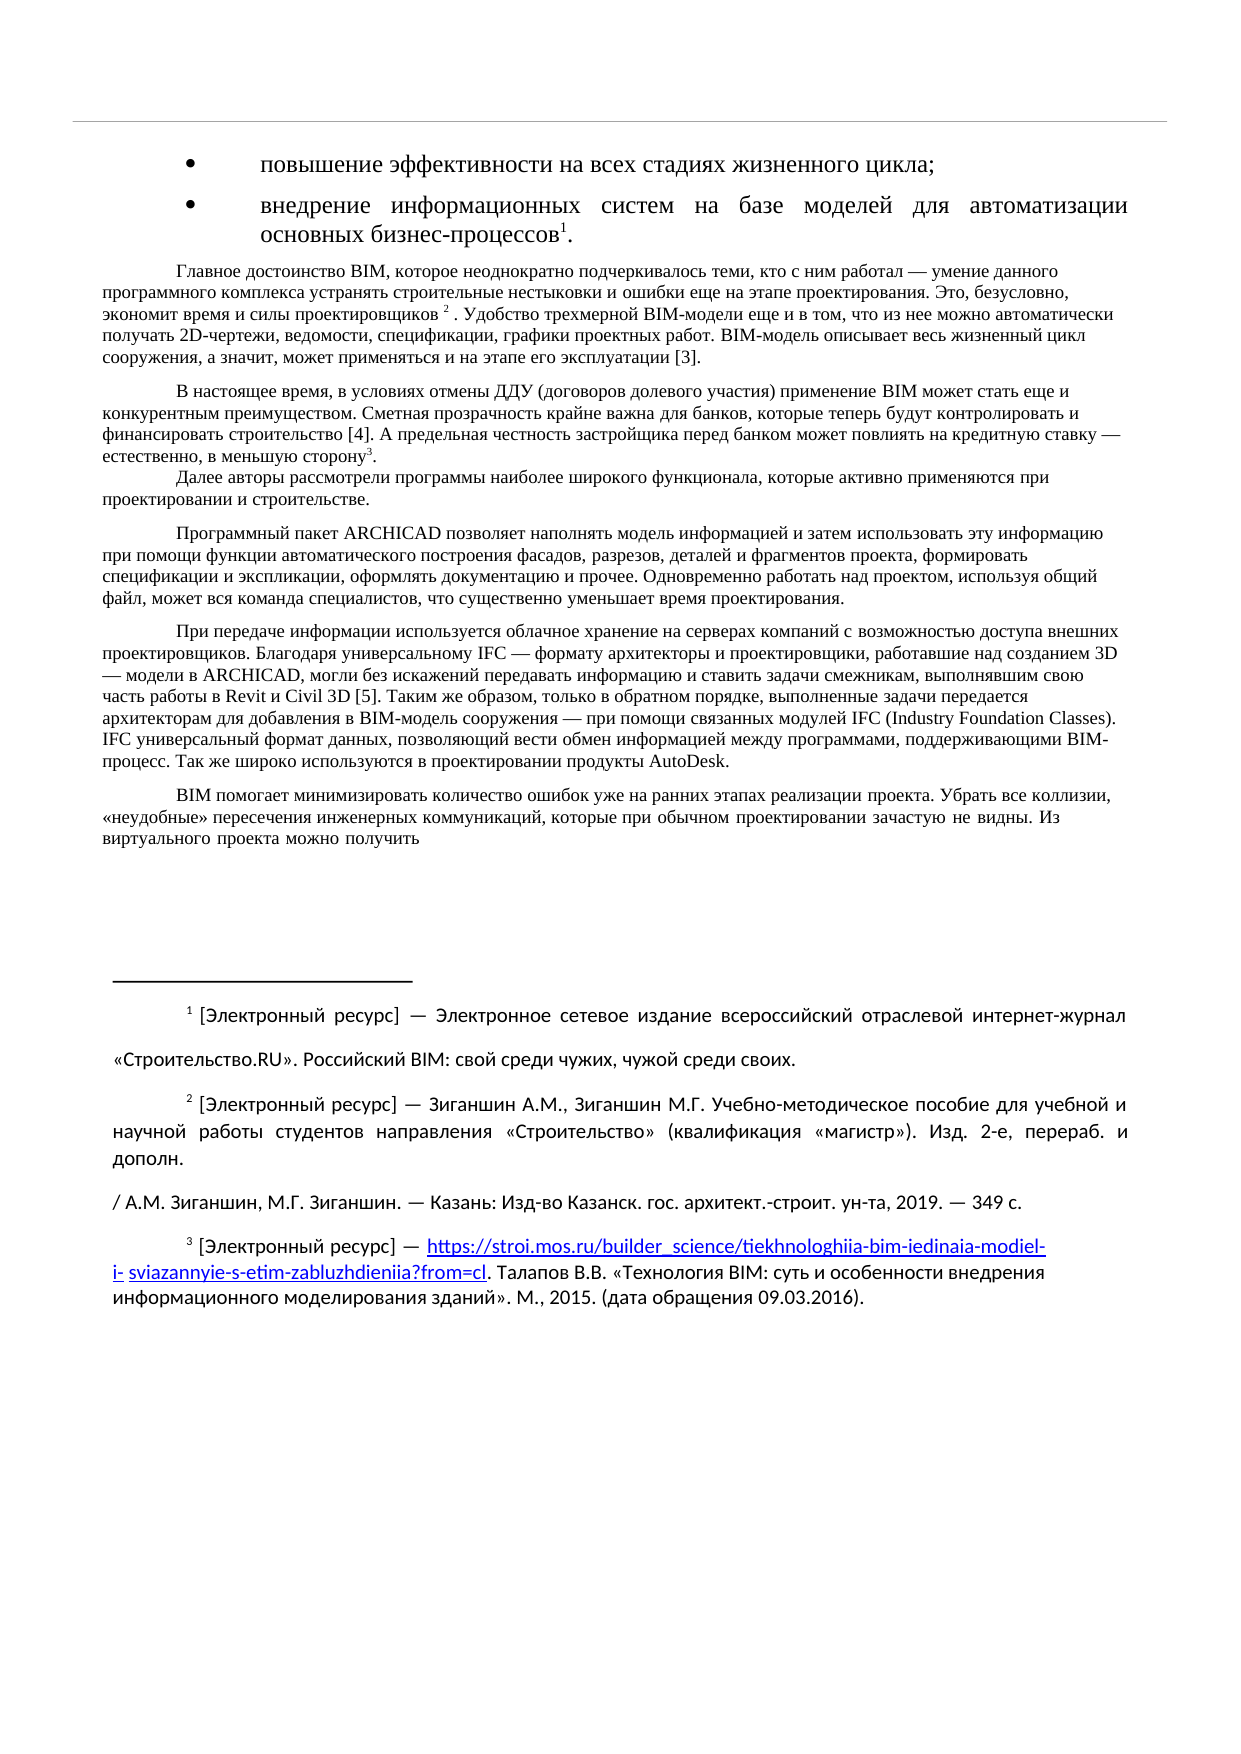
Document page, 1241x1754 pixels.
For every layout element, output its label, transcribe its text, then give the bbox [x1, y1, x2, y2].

text «Строительство.RU». Российский BIM: свой среди чужих, чужой среди своих. [112, 1047, 1140, 1072]
text Главное достоинство BIM, которое неоднократно подчеркивалось теми, кто с ним работал — умение данного программного комплекса устранять строительные нестыковки и ошибки еще на этапе проектирования. Это, безусловно, экономит время и силы проектировщиков 2 . Удобство трехмерной BIM-модели еще и в том, что из нее можно автоматически получать 2D-чертежи, ведомости, спецификации, графики проектных работ. BIM-модель описывает весь жизненный цикл сооружения, а значит, может применяться и на этапе его эксплуатации [3]. [102, 260, 1128, 367]
list повышение эффективности на всех стадиях жизненного цикла; [186, 149, 1140, 178]
text 2 [Электронный ресурс] — Зиганшин А.М., Зиганшин М.Г. Учебно-методическое пособие для учебной и научной работы студентов направления «Строительство» (квалификация «магистр»). Изд. 2-е, перераб. и дополн. [112, 1091, 1128, 1171]
text Программный пакет ARCHICAD позволяет наполнять модель информацией и затем использовать эту информацию при помощи функции автоматического построения фасадов, разрезов, деталей и фрагментов проекта, формировать спецификации и экспликации, оформлять документацию и прочее. Одновременно работать над проектом, используя общий файл, может вся команда специалистов, что существенно уменьшает время проектирования. [102, 522, 1128, 608]
text / А.М. Зиганшин, М.Г. Зиганшин. — Казань: Изд-во Казанск. гос. архитект.-строит. ун-та, 2019. — 349 с. [112, 1189, 1140, 1215]
text В настоящее время, в условиях отмены ДДУ (договоров долевого участия) применение BIM может стать еще и конкурентным преимуществом. Сметная прозрачность крайне важна для банков, которые теперь будут контролировать и финансировать строительство [4]. А предельная честность застройщика перед банком может повлиять на кредитную ставку — естественно, в меньшую сторону3. [102, 380, 1128, 466]
list внедрение информационных систем на базе моделей для автоматизации основных бизнес-процессов1. [186, 190, 1128, 247]
text 3 [Электронный ресурс] — https://stroi.mos.ru/builder_science/tiekhnologhiia-bim-iedinaia-modiel-i- sviazannyie-s-etim-zabluzhdieniia?from=cl. Талапов В.В. «Технология BIM: суть и особенности внедрения информационного моделирования зданий». М., 2015. (дата обращения 09.03.2016). [112, 1234, 1046, 1310]
text 1 [Электронный ресурс] — Электронное сетевое издание всероссийский отраслевой интернет-журнал [186, 1003, 1140, 1028]
text При передаче информации используется облачное хранение на серверах компаний с возможностью доступа внешних проектировщиков. Благодаря универсальному IFC — формату архитекторы и проектировщики, работавшие над созданием 3D — модели в ARCHICAD, могли без искажений передавать информацию и ставить задачи смежникам, выполнявшим свою часть работы в Revit и Civil 3D [5]. Таким же образом, только в обратном порядке, выполненные задачи передается архитекторам для добавления в BIM-модель сооружения — при помощи связанных модулей IFC (Industry Foundation Classes). IFC универсальный формат данных, позволяющий вести обмен информацией между программами, поддерживающими BIM-процесс. Так же широко используются в проектировании продукты AutoDesk. [102, 620, 1128, 771]
text BIM помогает минимизировать количество ошибок уже на ранних этапах реализации проекта. Убрать все коллизии, «неудобные» пересечения инженерных коммуникаций, которые при обычном проектировании зачастую не видны. Из виртуального проекта можно получить [102, 784, 1128, 849]
text Далее авторы рассмотрели программы наиболее широкого функционала, которые активно применяются при проектировании и строительстве. [102, 466, 1128, 509]
